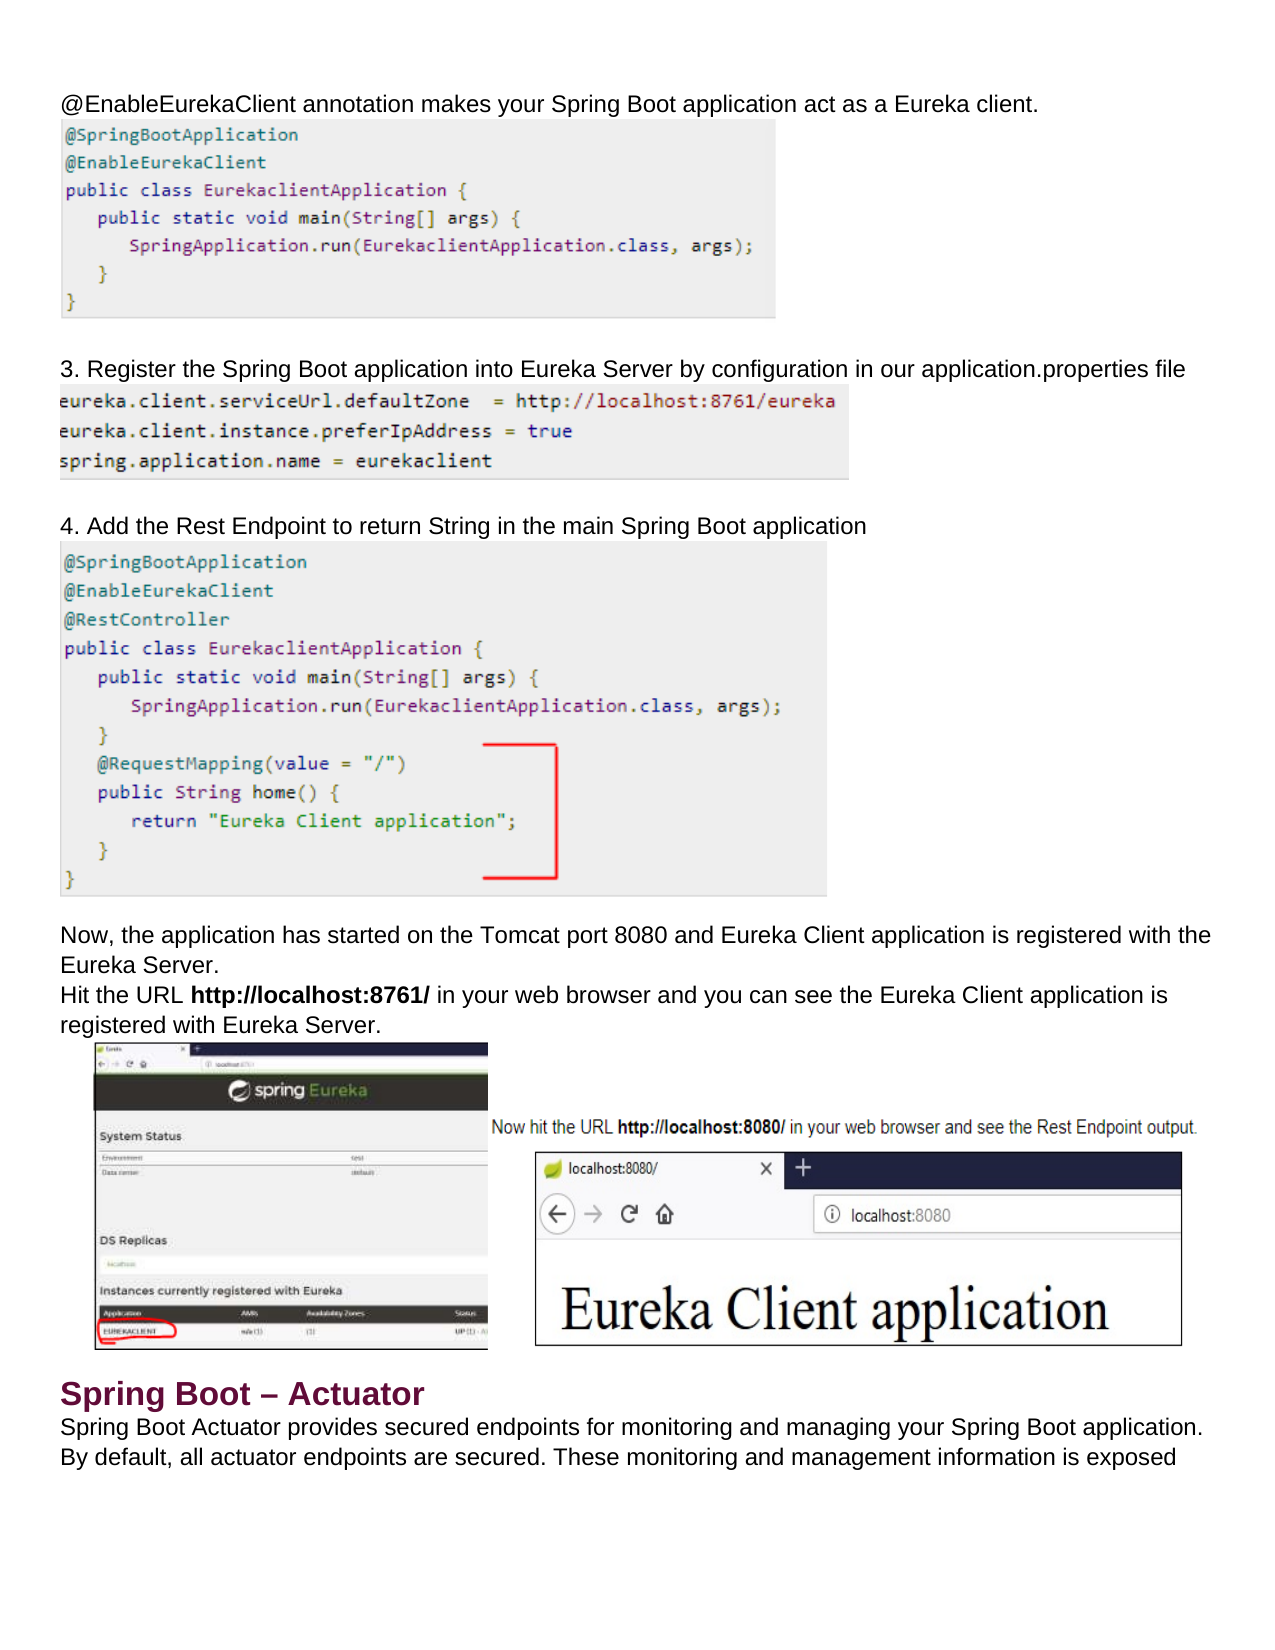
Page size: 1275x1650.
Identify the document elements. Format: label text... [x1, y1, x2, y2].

picture [60, 541, 828, 903]
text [60, 90, 1215, 902]
subtitle Spring Boot – Actuator [60, 1374, 1215, 1413]
picture [60, 384, 849, 480]
picture [91, 1040, 1209, 1350]
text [60, 1413, 1215, 1470]
picture [60, 119, 776, 323]
